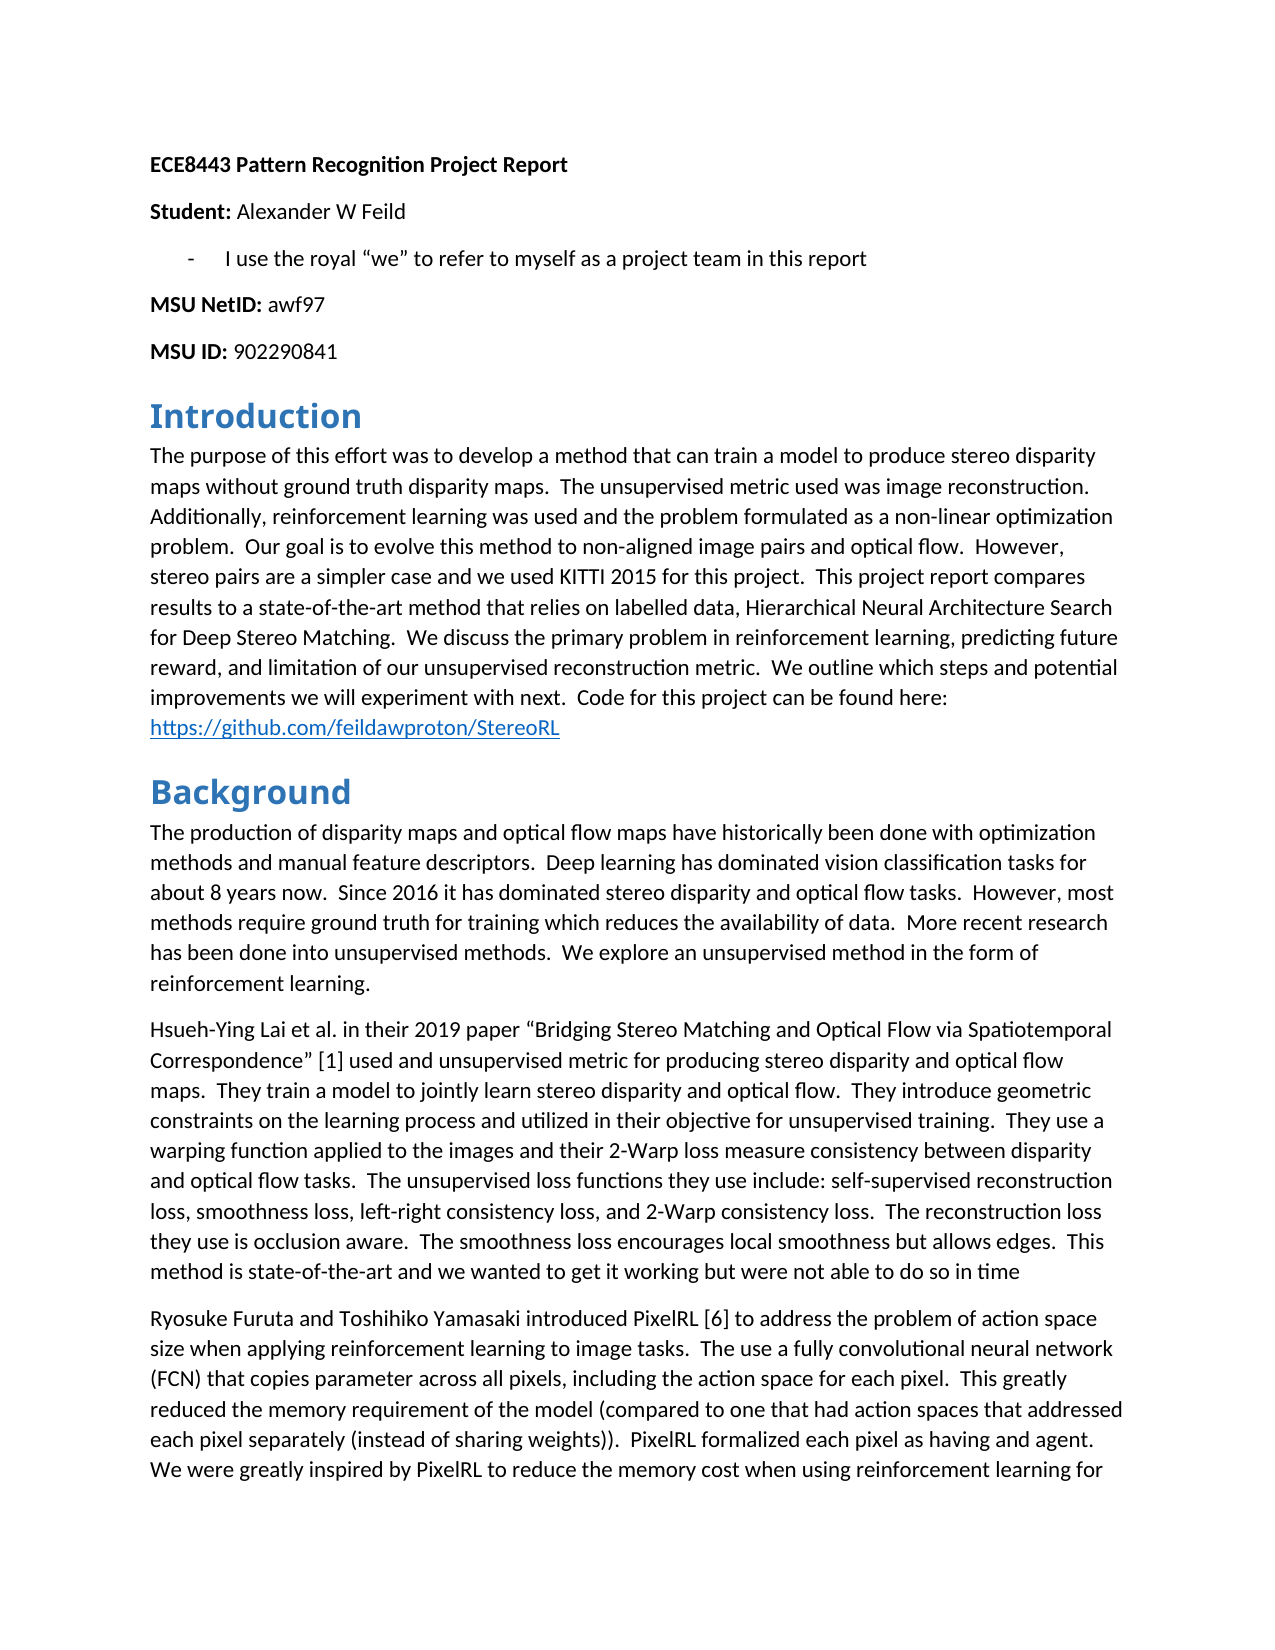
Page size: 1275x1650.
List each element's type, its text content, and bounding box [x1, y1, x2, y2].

text The production of disparity maps and optical flow maps have historically been done with optimization methods and manual feature descriptors. Deep learning has dominated vision classification tasks for about 8 years now. Since 2016 it has dominated stereo disparity and optical flow tasks. However, most methods require ground truth for training which reduces the availability of data. More recent research has been done into unsupervised methods. We explore an unsupervised method in the form of reinforcement learning. [150, 818, 1125, 997]
subtitle Introduction [150, 393, 1125, 438]
text MSU NetID: awf97 [150, 291, 1125, 319]
text The purpose of this effort was to develop a method that can train a model to produce stereo disparity maps without ground truth disparity maps. The unsupervised metric used was image reconstruction. Additionally, reinforcement learning was used and the problem formulated as a non-linear optimization problem. Our goal is to evolve this method to non-aligned image pairs and optical flow. However, stereo pairs are a simpler case and we used KITTI 2015 for this project. This project report compares results to a state-of-the-art method that relies on labelled data, Hierarchical Neural Architecture Search for Deep Stereo Matching. We discuss the primary problem in reinforcement learning, predicting future reward, and limitation of our unsupervised reconstruction metric. We outline which steps and potential improvements we will experiment with next. Code for this project can be found here: https://github.com/feildawproton/StereoRL [150, 442, 1125, 742]
list I use the royal “we” to refer to myself as a project team in this report [187, 244, 1125, 272]
text MSU ID: 902290841 [150, 337, 1125, 366]
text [150, 1304, 1125, 1483]
text ECE8443 Pattern Recognition Project Report [150, 150, 1125, 178]
subtitle Background [150, 769, 1125, 814]
text Hsueh-Ying Lai et al. in their 2019 paper “Bridging Stereo Matching and Optical Flow via Spatiotemporal Correspondence” [1] used and unsupervised metric for producing stereo disparity and optical flow maps. They train a model to jointly learn stereo disparity and optical flow. They introduce geometric constraints on the learning process and utilized in their objective for unsupervised training. They use a warping function applied to the images and their 2-Warp loss measure consistency between disparity and optical flow tasks. The unsupervised loss functions they use include: self-supervised reconstruction loss, smoothness loss, left-right consistency loss, and 2-Warp consistency loss. The reconstruction loss they use is occlusion aware. The smoothness loss encourages local smoothness but allows edges. This method is state-of-the-art and we wanted to get it working but were not able to do so in time [150, 1016, 1125, 1285]
text Student: Alexander W Feild [150, 197, 1125, 225]
